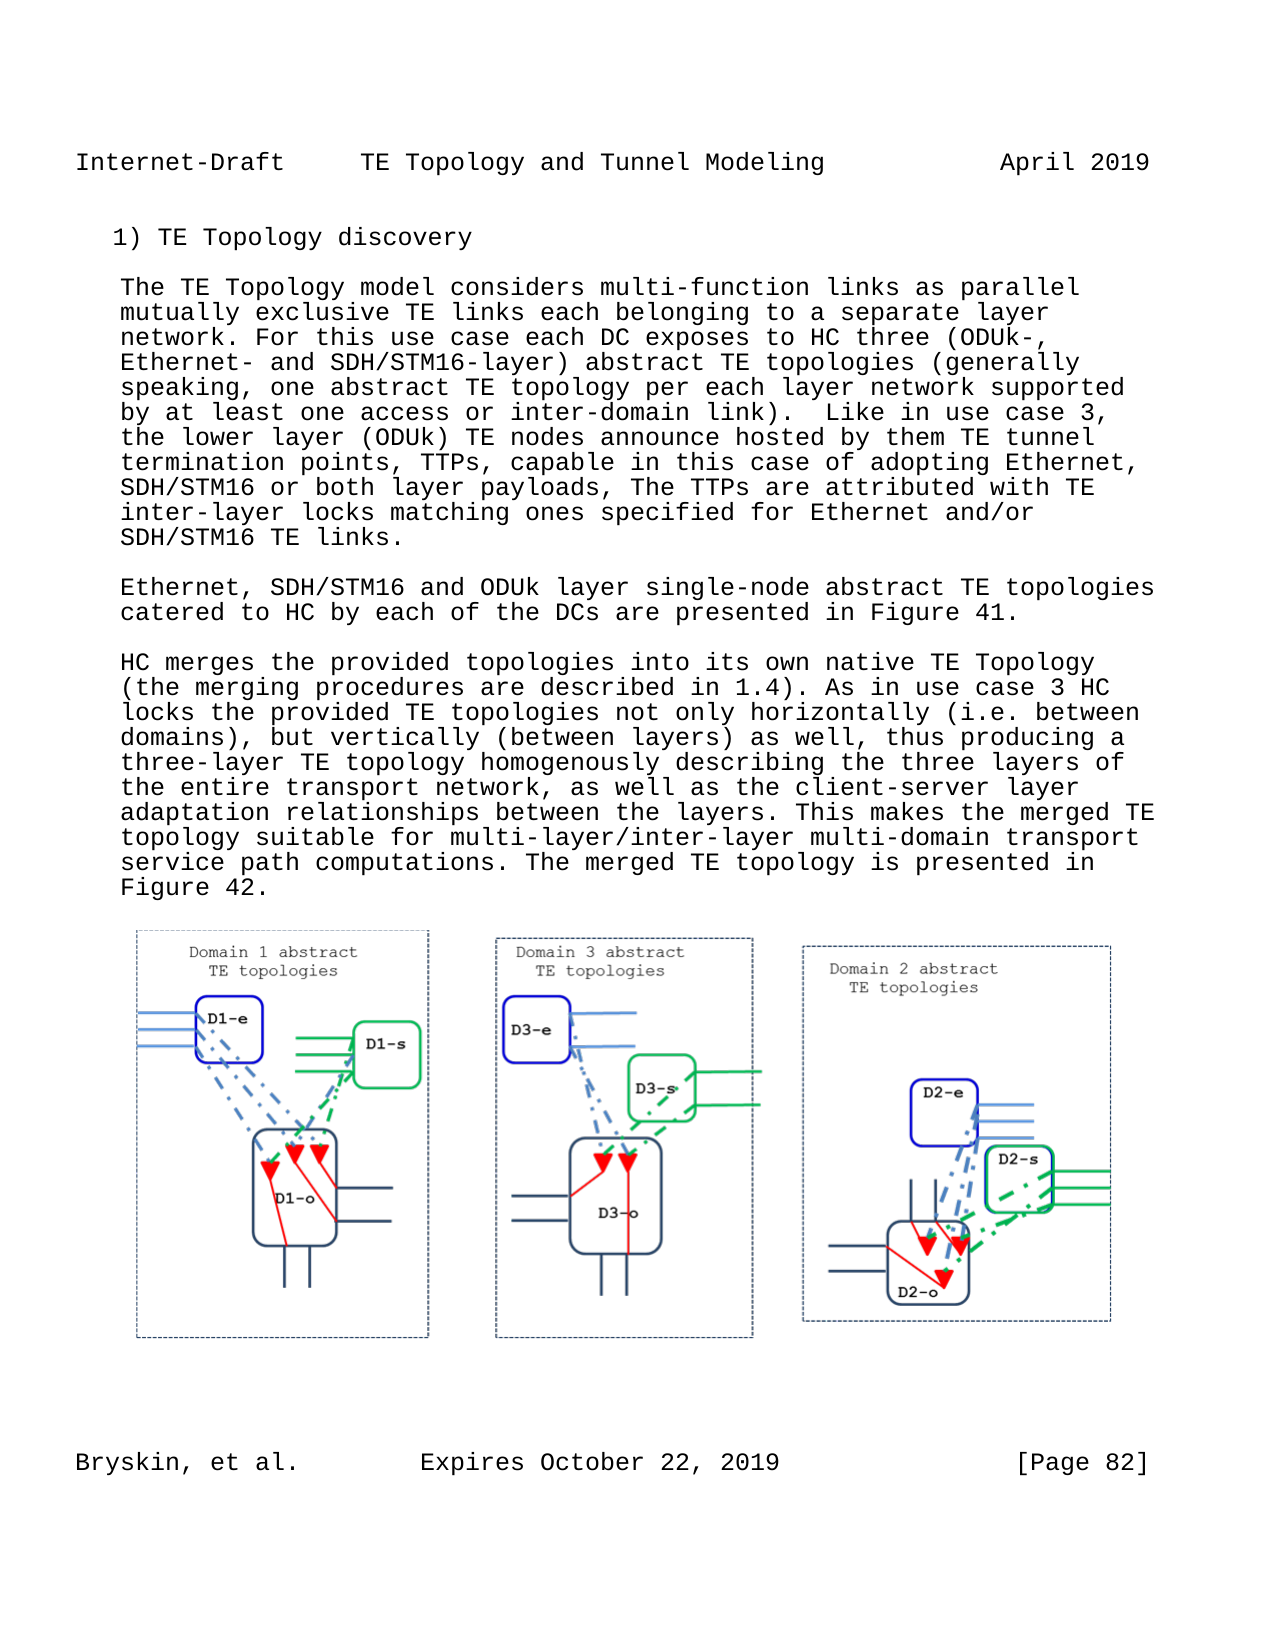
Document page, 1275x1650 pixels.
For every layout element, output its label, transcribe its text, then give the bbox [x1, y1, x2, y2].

text HC merges the provided topologies into its own native TE Topology (the merging procedures are described in 1.4). As in use case 3 HC locks the provided TE topologies not only horizontally (i.e. between domains), but vertically (between layers) as well, thus producing a three-layer TE topology homogenously describing the three layers of the entire transport network, as well as the client-server layer adaptation relationships between the layers. This makes the merged TE topology suitable for multi-layer/inter-layer multi-domain transport service path computations. The merged TE topology is presented in Figure 42. [120, 650, 1158, 900]
text The TE Topology model considers multi-function links as parallel mutually exclusive TE links each belonging to a separate layer network. For this use case each DC exposes to HC three (ODUk-, Ethernet- and SDH/STM16-layer) abstract TE topologies (generally speaking, one abstract TE topology per each layer network supported by at least one access or inter-domain link). Like in use case 3, the lower layer (ODUk) TE nodes announce hosted by them TE tunnel termination points, TTPs, capable in this case of adopting Ethernet, SDH/STM16 or both layer payloads, The TTPs are attributed with TE inter-layer locks matching ones specified for Ethernet and/or SDH/STM16 TE links. [120, 275, 1158, 550]
list TE Topology discovery [112, 225, 1158, 250]
picture [136, 930, 1112, 1339]
text Ethernet, SDH/STM16 and ODUk layer single-node abstract TE topologies catered to HC by each of the DCs are presented in Figure 41. [120, 575, 1158, 625]
